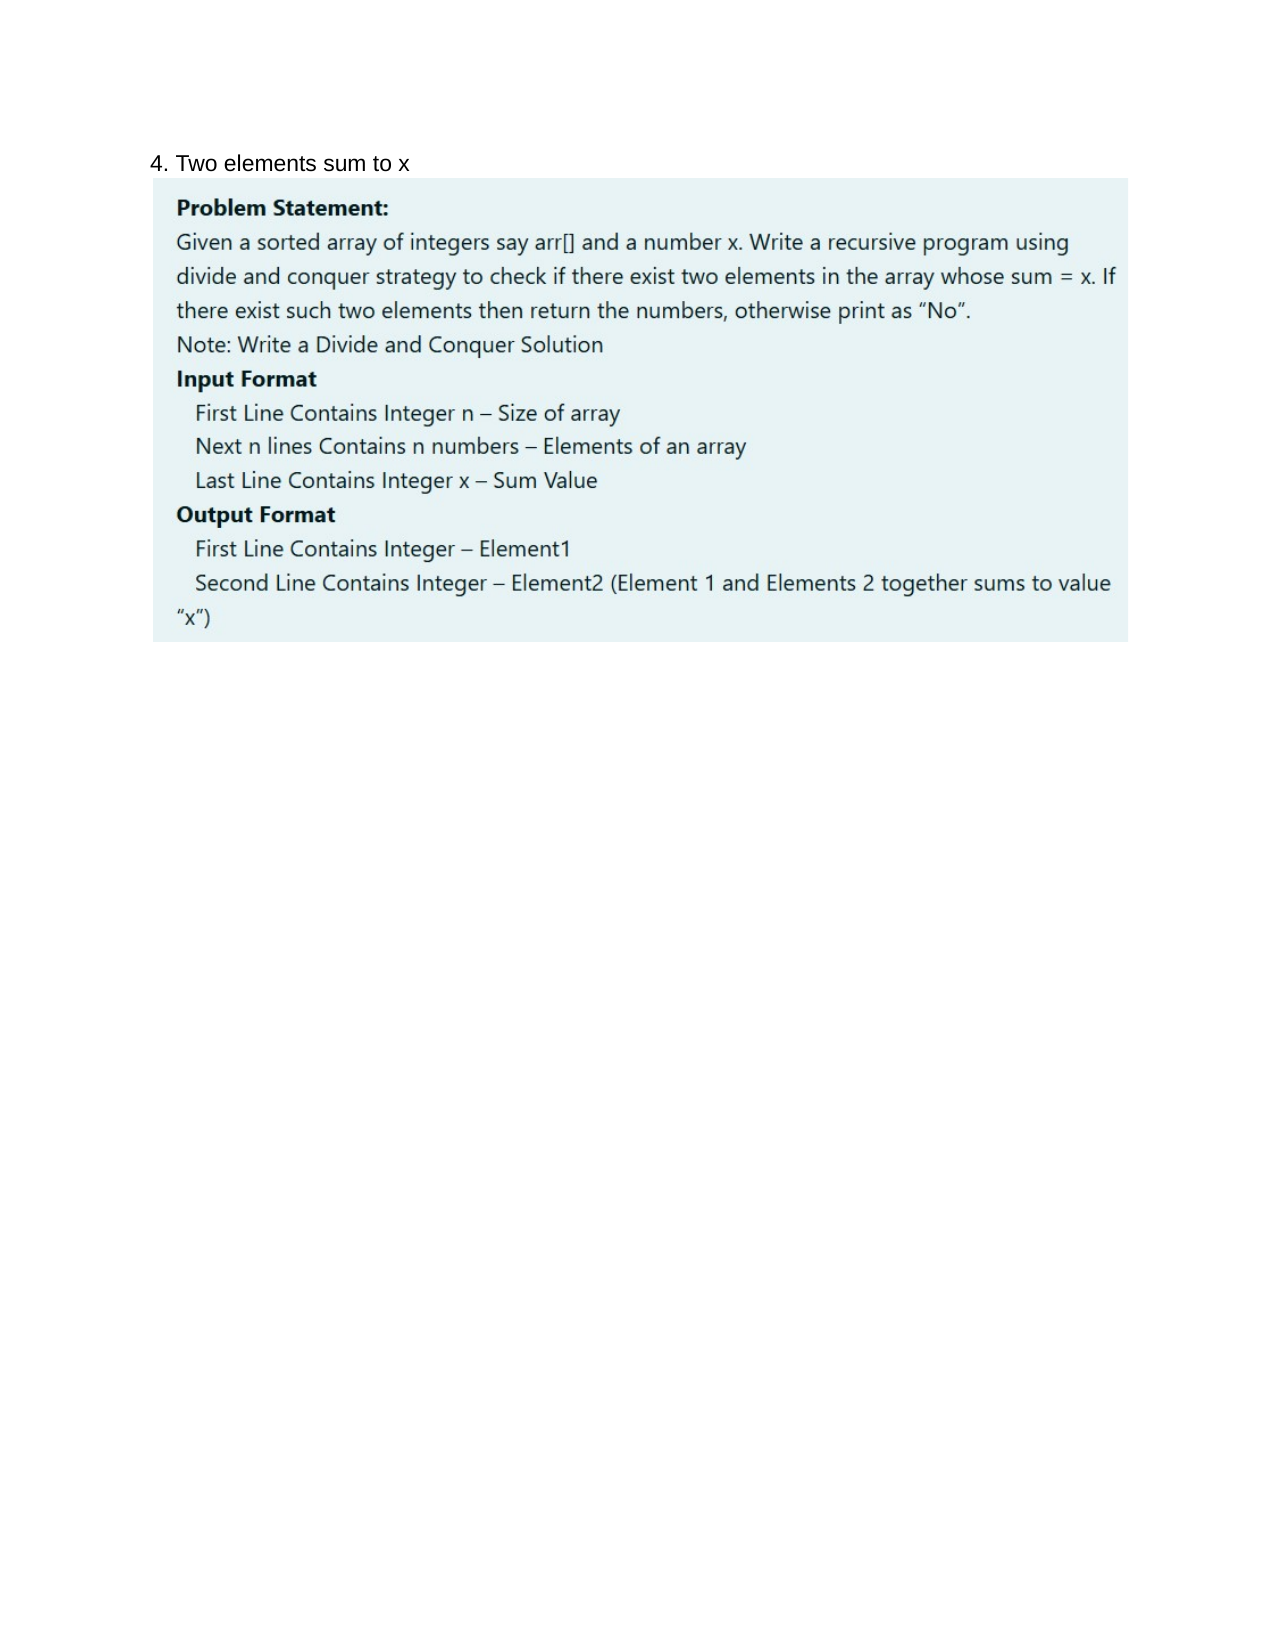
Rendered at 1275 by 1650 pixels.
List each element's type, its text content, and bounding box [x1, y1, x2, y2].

picture [153, 178, 1129, 642]
list Two elements sum to x [150, 150, 1125, 176]
